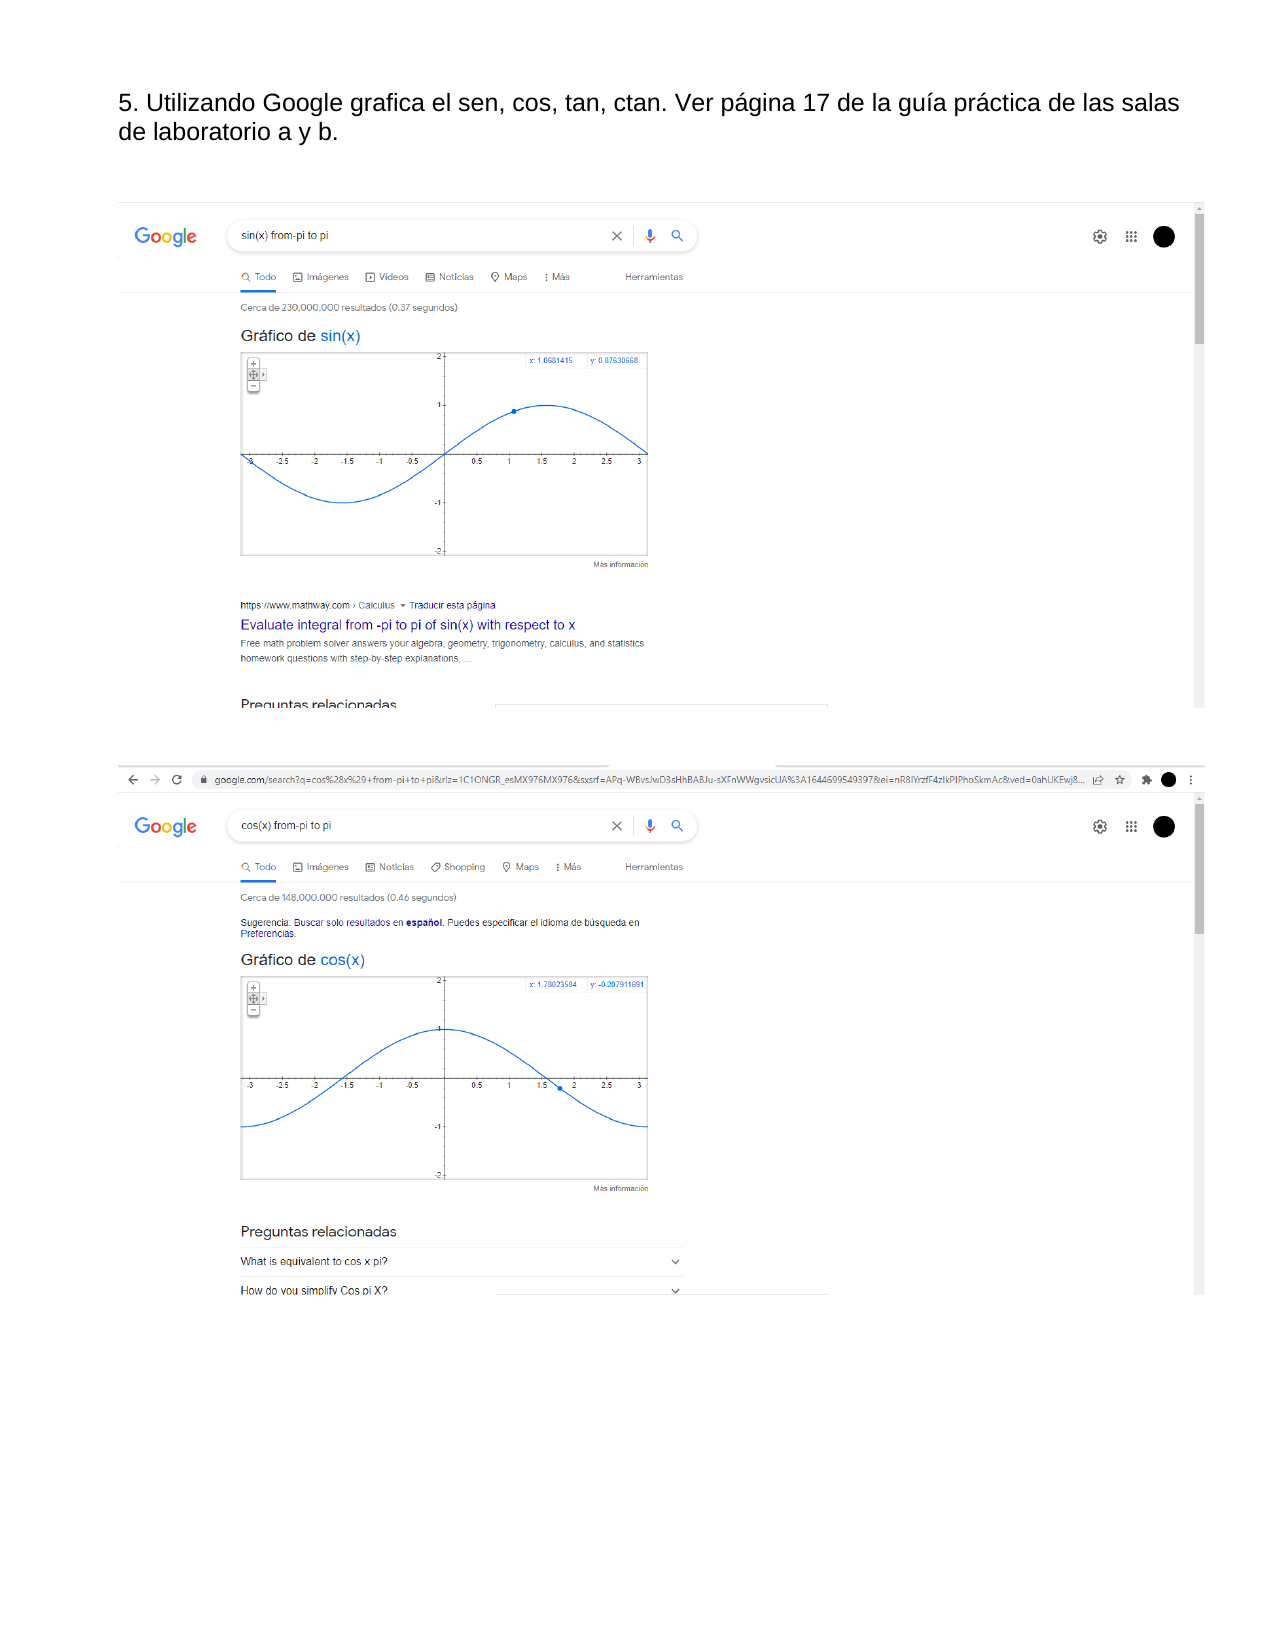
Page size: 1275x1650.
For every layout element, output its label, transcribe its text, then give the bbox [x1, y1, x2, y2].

text 5. Utilizando Google grafica el sen, cos, tan, ctan. Ver página 17 de la guía práctica de las salas de laboratorio a y b. [118, 88, 1205, 145]
picture [118, 202, 1205, 708]
picture [118, 765, 1205, 1295]
